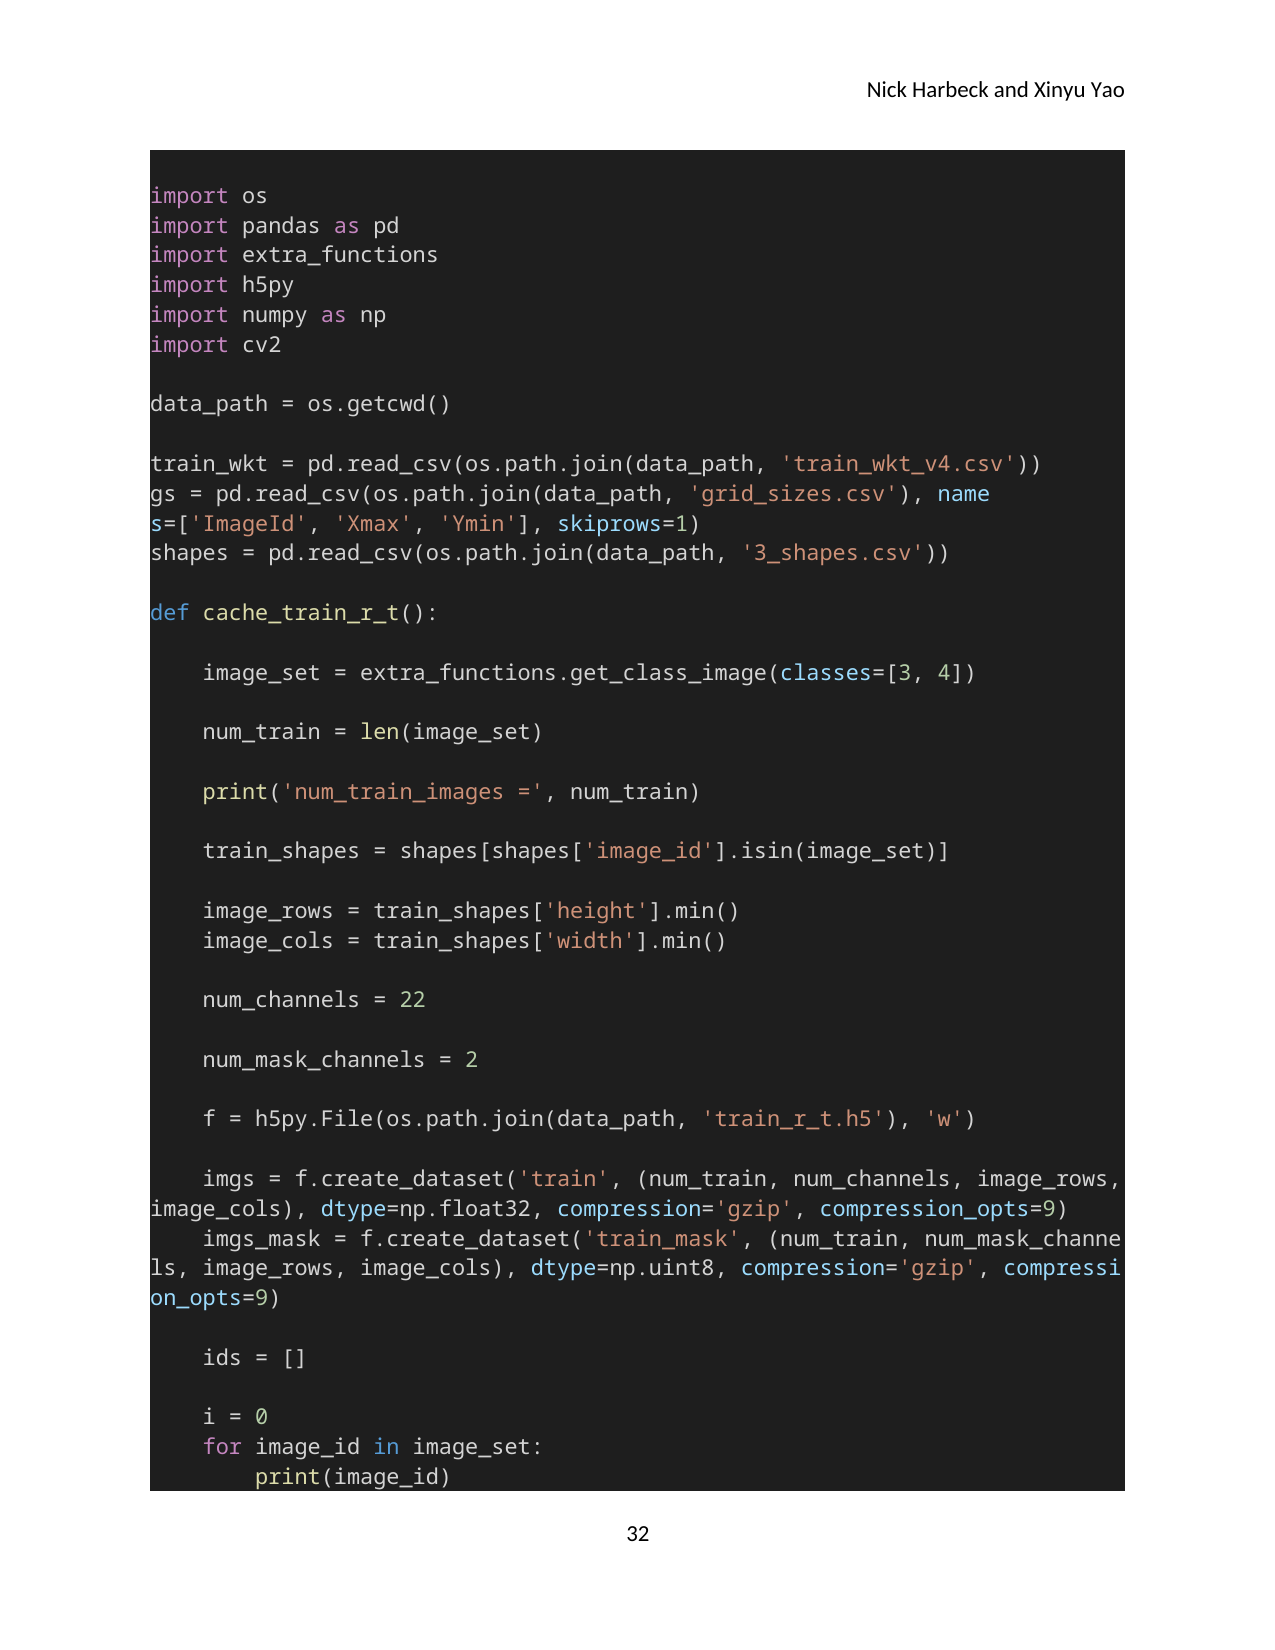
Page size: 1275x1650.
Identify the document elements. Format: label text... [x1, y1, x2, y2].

text print(image_id) [150, 1461, 1125, 1491]
text num_mask_channels = 2 [150, 1044, 1125, 1073]
text import h5py [150, 269, 1125, 299]
text for image_id in image_set: [150, 1431, 1125, 1461]
text import numpy as np [150, 299, 1125, 329]
text imgs_mask = f.create_dataset('train_mask', (num_train, num_mask_channels, image_rows, image_cols), dtype=np.uint8, compression='gzip', compression_opts=9) [150, 1222, 1125, 1312]
text import extra_functions [150, 239, 1125, 269]
text import cv2 [150, 329, 1125, 358]
text print('num_train_images =', num_train) [150, 776, 1125, 805]
text import os [150, 180, 1125, 209]
text image_set = extra_functions.get_class_image(classes=[3, 4]) [150, 656, 1125, 686]
text shapes = pd.read_csv(os.path.join(data_path, '3_shapes.csv')) [150, 537, 1125, 567]
text import pandas as pd [150, 209, 1125, 239]
text num_train = len(image_set) [150, 716, 1125, 746]
text data_path = os.getcwd() [150, 388, 1125, 418]
text num_channels = 22 [150, 984, 1125, 1014]
text imgs = f.create_dataset('train', (num_train, num_channels, image_rows, image_cols), dtype=np.float32, compression='gzip', compression_opts=9) [150, 1163, 1125, 1222]
text gs = pd.read_csv(os.path.join(data_path, 'grid_sizes.csv'), names=['ImageId', 'Xmax', 'Ymin'], skiprows=1) [150, 478, 1125, 537]
text def cache_train_r_t(): [150, 597, 1125, 627]
text image_cols = train_shapes['width'].min() [150, 924, 1125, 954]
text ids = [] [150, 1342, 1125, 1371]
text i = 0 [150, 1401, 1125, 1431]
text f = h5py.File(os.path.join(data_path, 'train_r_t.h5'), 'w') [150, 1103, 1125, 1133]
text train_shapes = shapes[shapes['image_id'].isin(image_set)] [150, 835, 1125, 865]
text train_wkt = pd.read_csv(os.path.join(data_path, 'train_wkt_v4.csv')) [150, 448, 1125, 478]
text image_rows = train_shapes['height'].min() [150, 895, 1125, 924]
